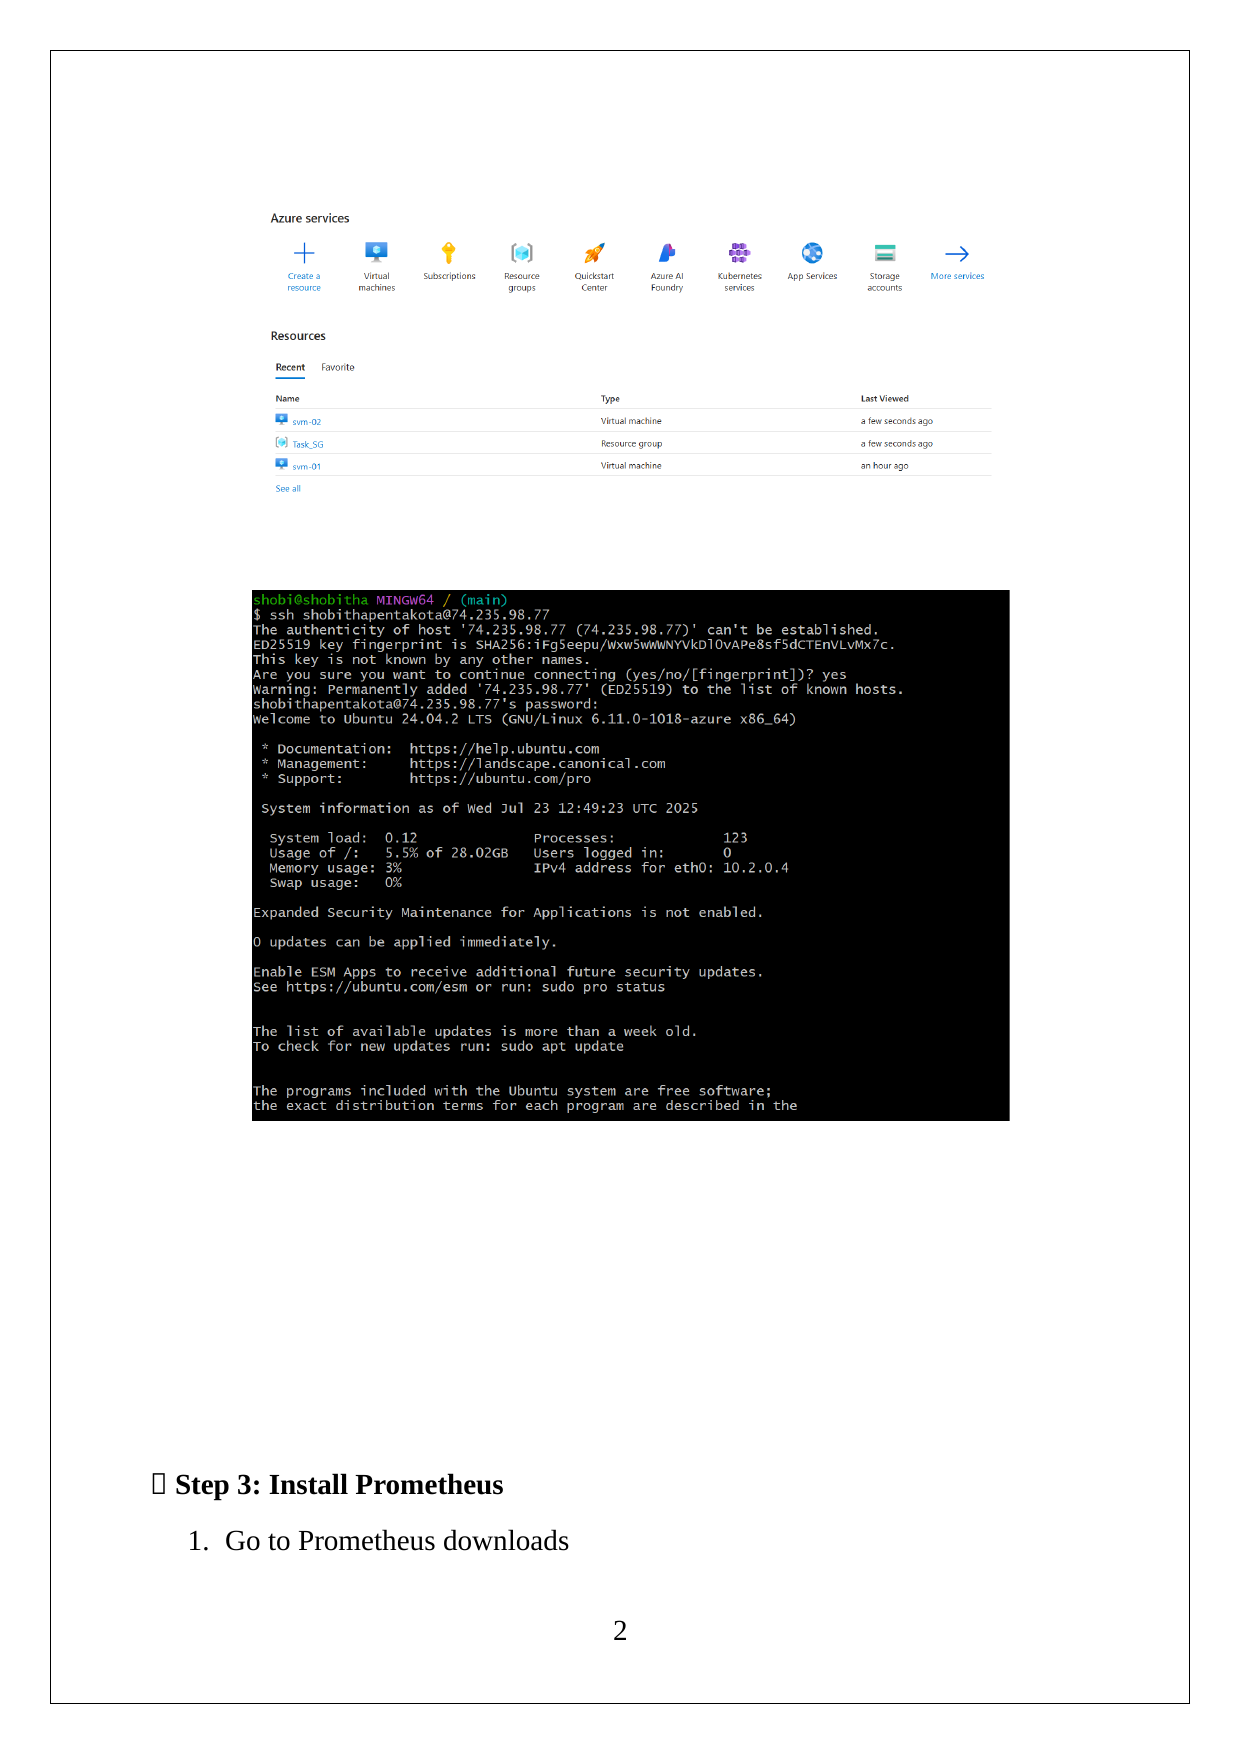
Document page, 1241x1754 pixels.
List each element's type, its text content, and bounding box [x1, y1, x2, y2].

list Go to Prometheus downloads [187, 1523, 1090, 1556]
text 🔹 Step 3: Install Prometheus [150, 1463, 1090, 1503]
picture [150, 202, 1091, 519]
picture [252, 590, 1010, 1121]
